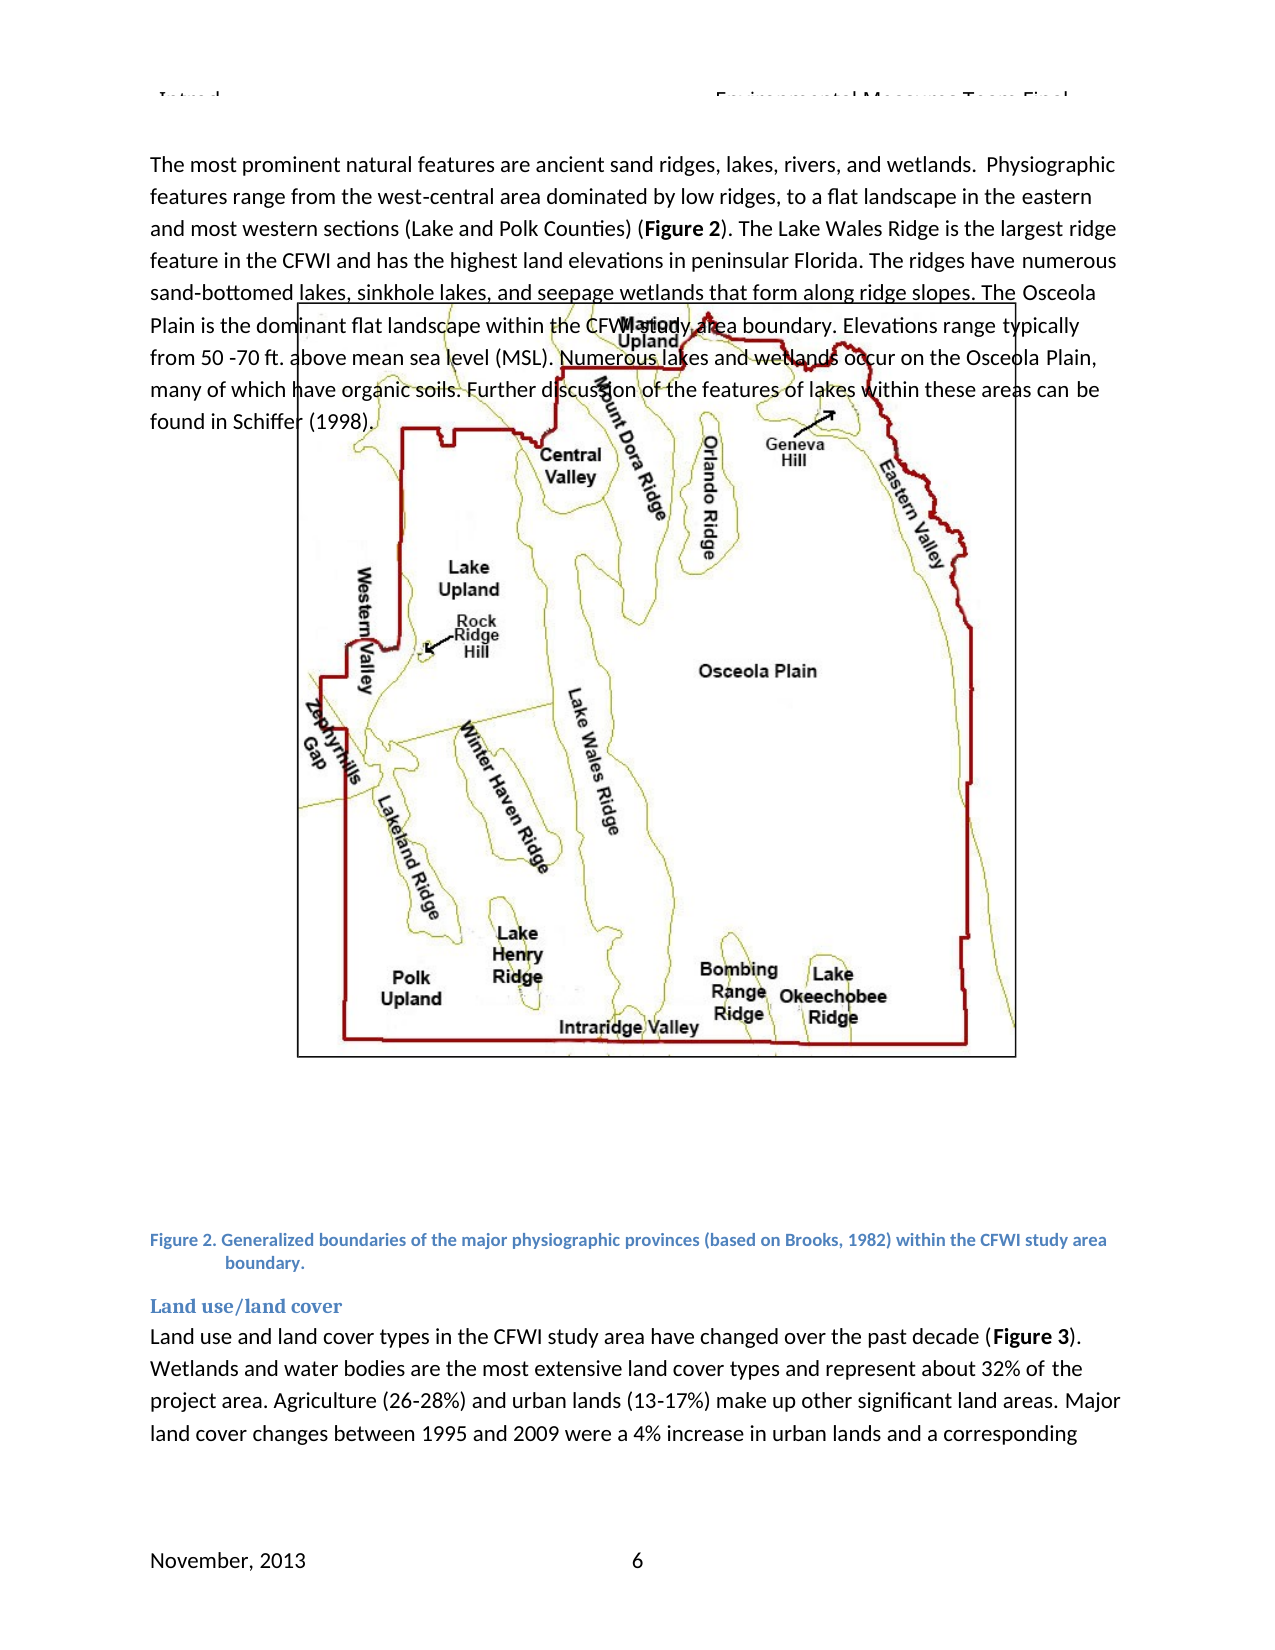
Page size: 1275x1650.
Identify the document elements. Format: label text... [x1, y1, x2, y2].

picture [299, 435, 1014, 1056]
text Land use and land cover types in the CFWI study area have changed over the past decade (Figure 3). Wetlands and water bodies are the most extensive land cover types and represent about 32% of the project area. Agriculture (26‐28%) and urban lands (13‐17%) make up other significant land areas. Major land cover changes between 1995 and 2009 were a 4% increase in urban lands and a corresponding [150, 1322, 1135, 1447]
text Land use/land cover [150, 1295, 1135, 1319]
text November, 2013 6 [150, 1546, 1135, 1574]
text The most prominent natural features are ancient sand ridges, lakes, rivers, and wetlands. Physiographic features range from the west‐central area dominated by low ridges, to a flat landscape in the eastern and most western sections (Lake and Polk Counties) (Figure 2). The Lake Wales Ridge is the largest ridge feature in the CFWI and has the highest land elevations in peninsular Florida. The ridges have numerous sand‐bottomed lakes, sinkhole lakes, and seepage wetlands that form along ridge slopes. The Osceola Plain is the dominant flat landscape within the CFWI study area boundary. Elevations range typically from 50 ‐70 ft. above mean sea level (MSL). Numerous lakes and wetlands occur on the Osceola Plain, many of which have organic soils. Further discussion of the features of lakes within these areas can be found in Schiffer (1998). [150, 150, 1118, 435]
text Figure 2. Generalized boundaries of the major physiographic provinces (based on Brooks, 1982) within the CFWI study area boundary. [150, 1228, 1135, 1274]
